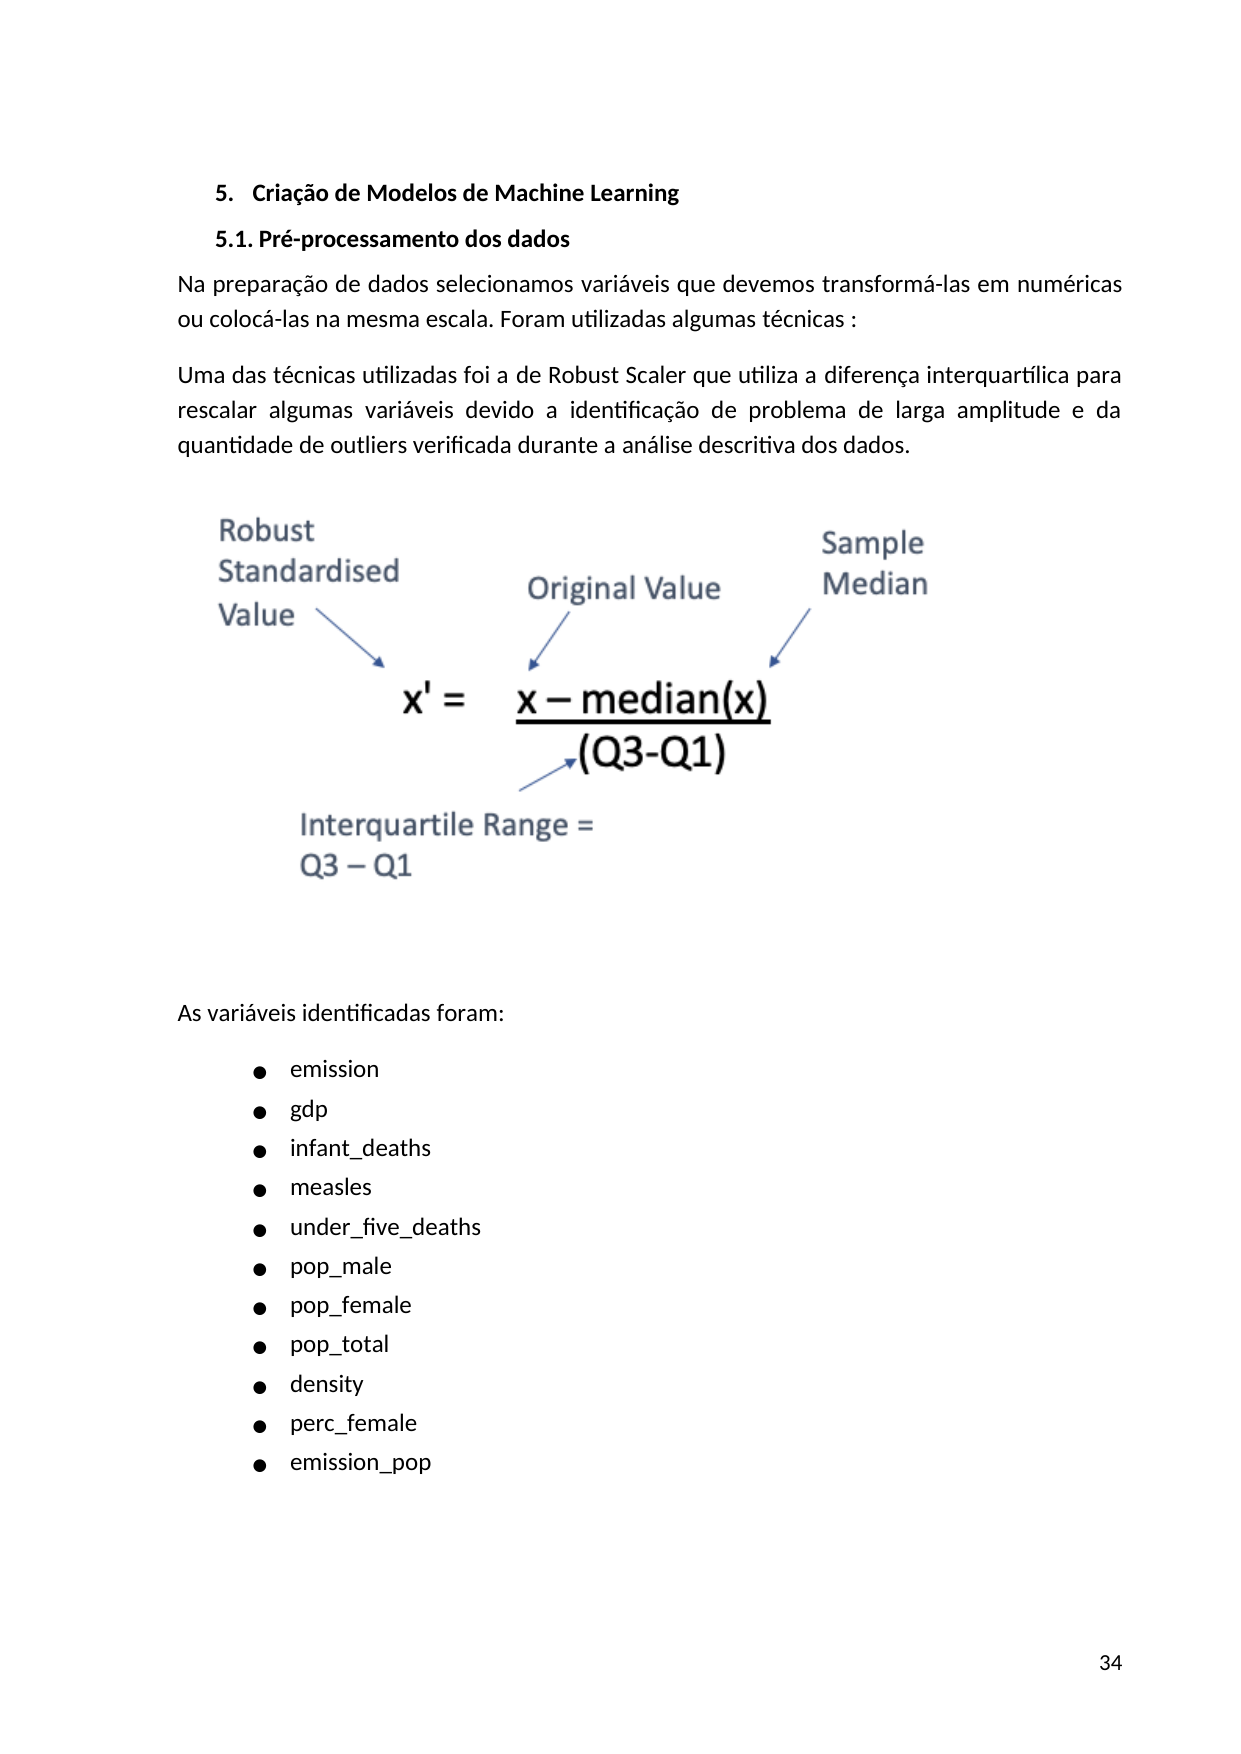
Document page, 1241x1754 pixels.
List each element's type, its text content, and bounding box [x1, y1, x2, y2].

list emission_pop [252, 1446, 1122, 1480]
picture [177, 485, 965, 917]
text Uma das técnicas utilizadas foi a de Robust Scaler que utiliza a diferença interquartílica para rescalar algumas variáveis devido a identificação de problema de larga amplitude e da quantidade de outliers verificada durante a análise descritiva dos dados. [177, 359, 1122, 460]
subtitle Criação de Modelos de Machine Learning [215, 177, 1122, 208]
list pop_male [252, 1249, 1122, 1284]
list pop_female [252, 1289, 1122, 1323]
text As variáveis identificadas foram: [177, 997, 1122, 1028]
list under_five_deaths [252, 1210, 1122, 1244]
list perc_female [252, 1407, 1122, 1441]
list measles [252, 1171, 1122, 1205]
text Na preparação de dados selecionamos variáveis que devemos transformá-las em numéricas ou colocá-las na mesma escala. Foram utilizadas algumas técnicas : [177, 269, 1122, 334]
list emission [252, 1053, 1122, 1087]
list pop_total [252, 1328, 1122, 1362]
list density [252, 1367, 1122, 1402]
subtitle Pré-processamento dos dados [215, 223, 1122, 253]
list infant_deaths [252, 1132, 1122, 1166]
list gdp [252, 1092, 1122, 1127]
